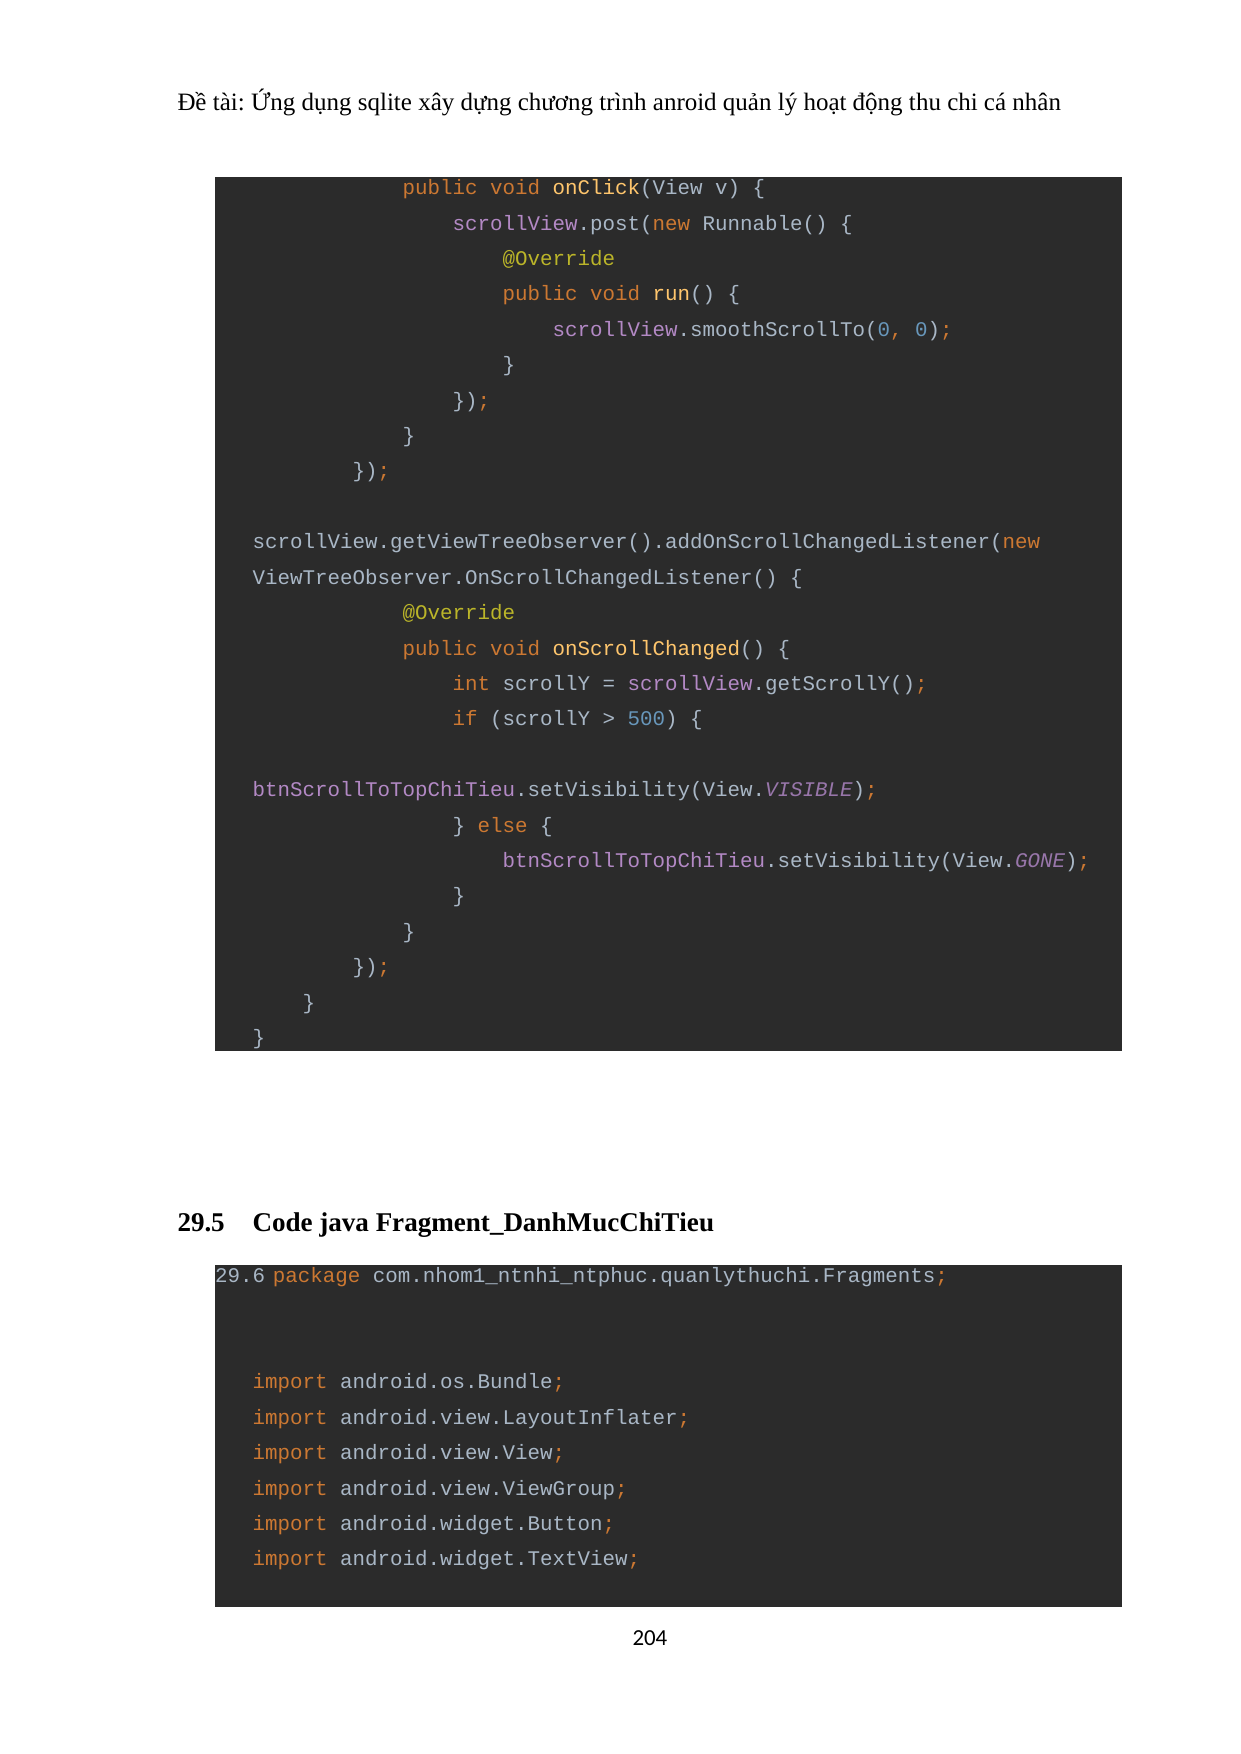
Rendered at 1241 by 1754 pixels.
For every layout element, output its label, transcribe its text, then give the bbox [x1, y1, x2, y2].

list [215, 177, 1122, 1051]
list Code java Fragment_DanhMucChiTieu [177, 1206, 1122, 1237]
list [215, 1265, 1122, 1607]
